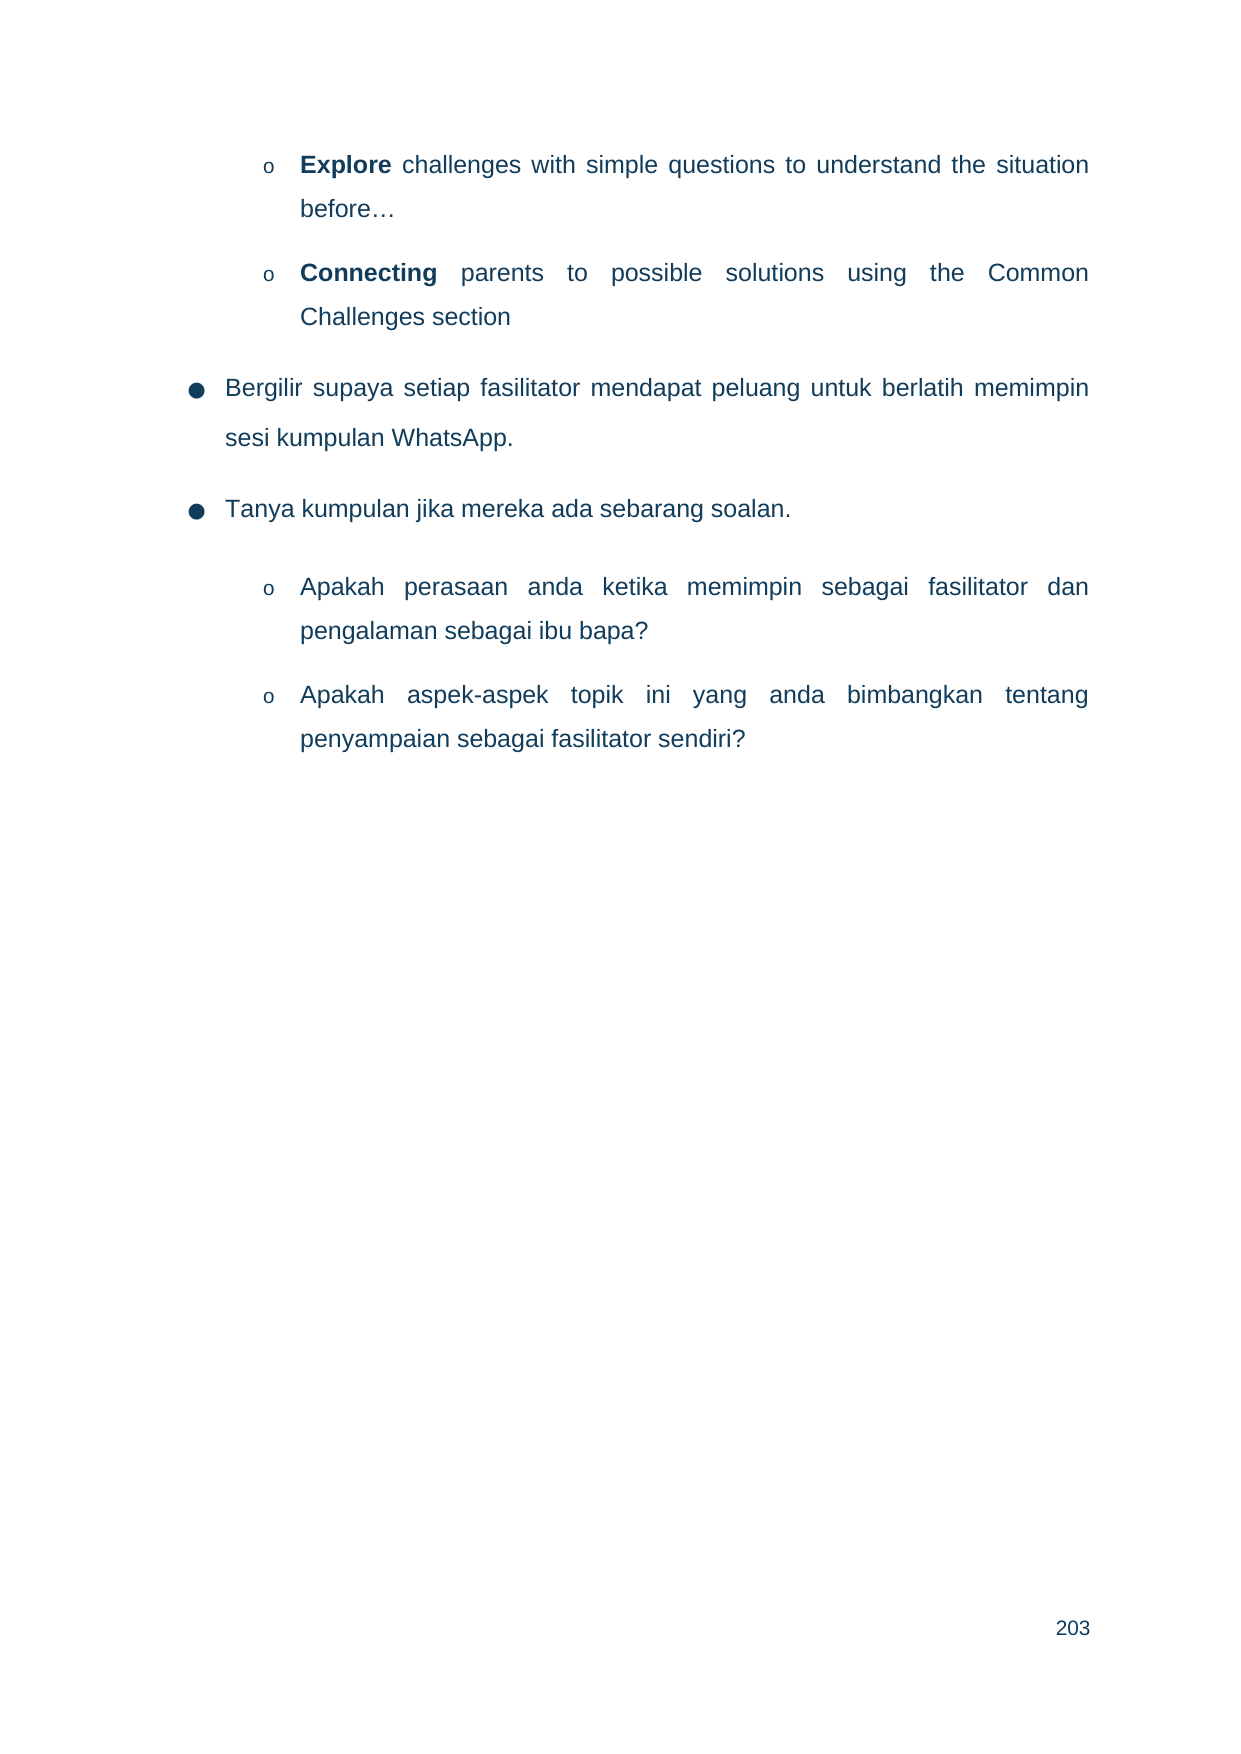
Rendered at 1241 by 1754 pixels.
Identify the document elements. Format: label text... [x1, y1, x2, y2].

list Apakah perasaan anda ketika memimpin sebagai fasilitator dan pengalaman sebagai ibu bapa? [262, 572, 1090, 645]
list Apakah aspek-aspek topik ini yang anda bimbangkan tentang penyampaian sebagai fasilitator sendiri? [262, 680, 1090, 753]
list Tanya kumpulan jika mereka ada sebarang soalan. [187, 487, 1090, 530]
list Bergilir supaya setiap fasilitator mendapat peluang untuk berlatih memimpin sesi kumpulan WhatsApp. [187, 366, 1090, 452]
list Explore challenges with simple questions to understand the situation before… [262, 150, 1090, 223]
list Connecting parents to possible solutions using the Common Challenges section [262, 258, 1090, 331]
